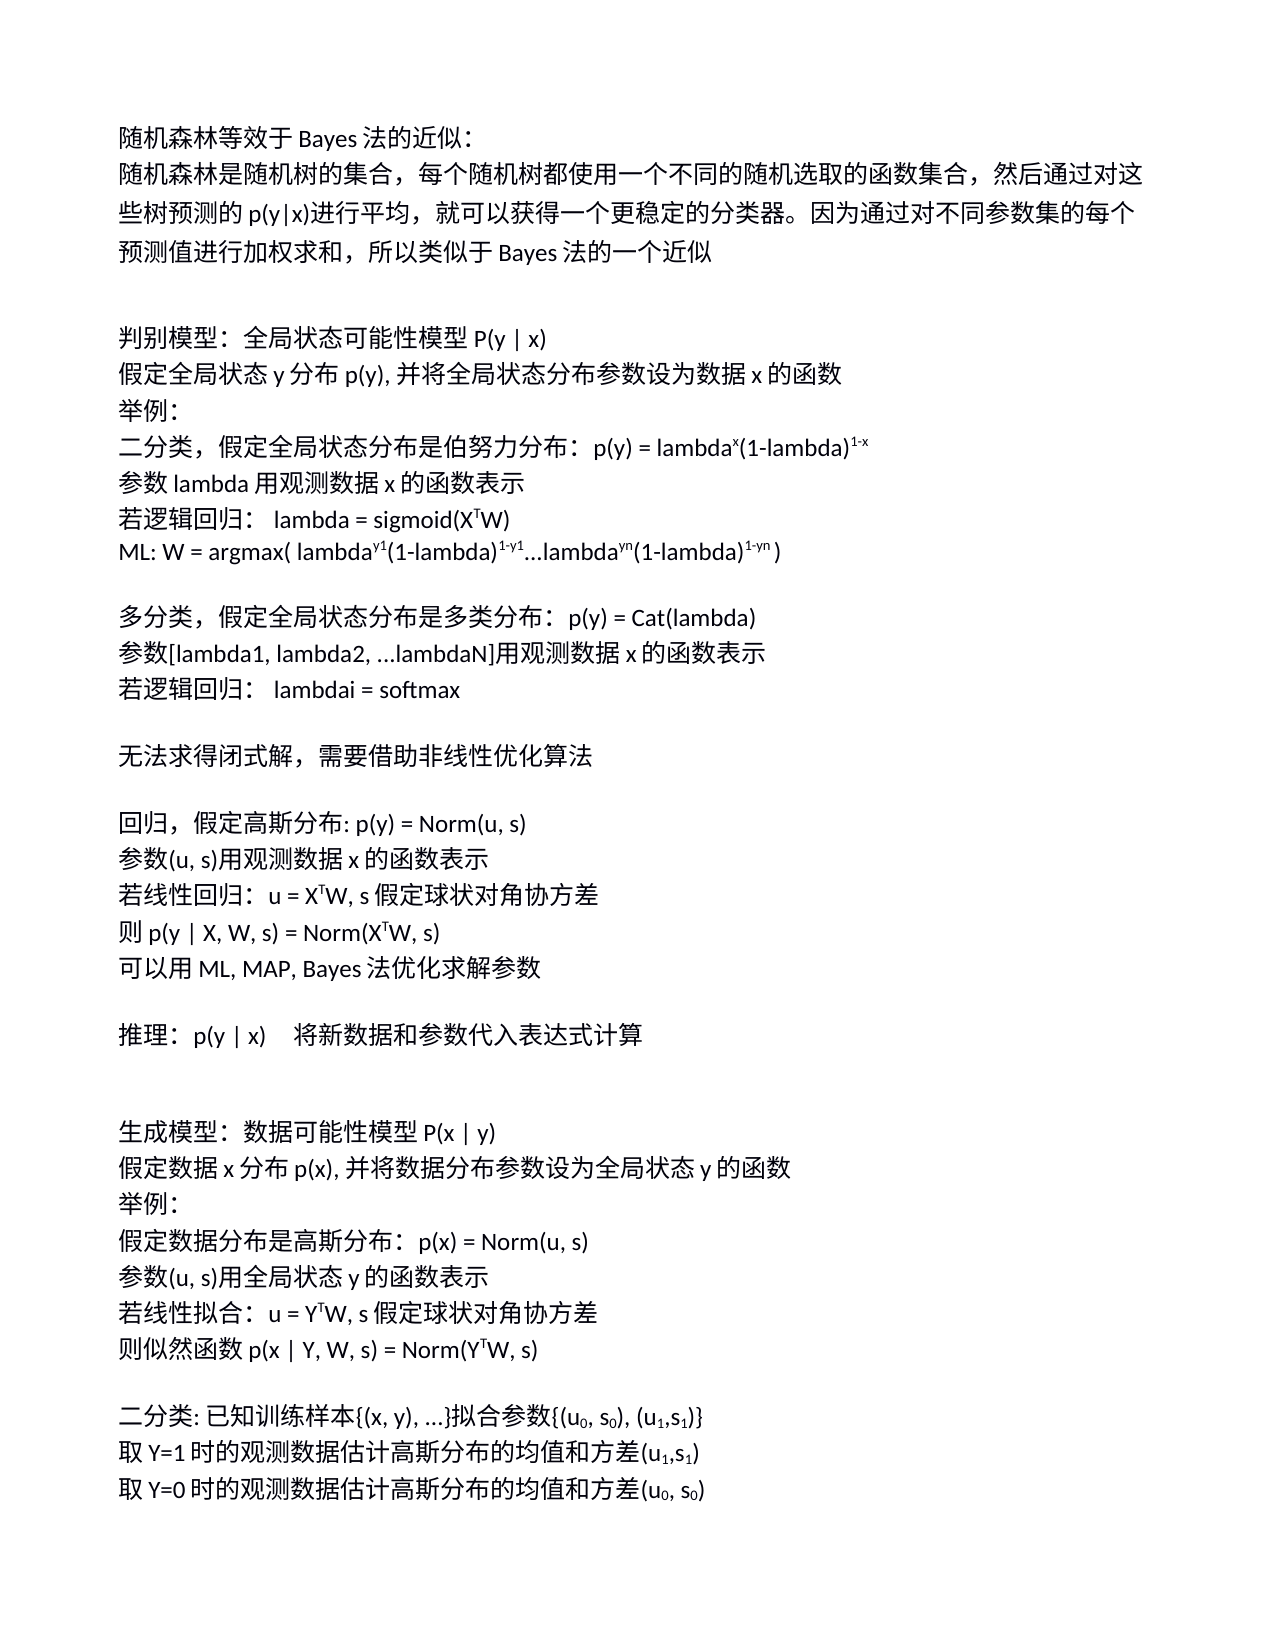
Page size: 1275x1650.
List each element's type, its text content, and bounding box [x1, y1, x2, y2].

text 假定数据分布是高斯分布：p(x) = Norm(u, s) [118, 1221, 1157, 1257]
text 参数(u, s)用观测数据x的函数表示 [118, 839, 1157, 876]
text 二分类，假定全局状态分布是伯努力分布：p(y) = lambdax(1-lambda)1-x [118, 427, 1157, 464]
text 则p(y | X, W, s) = Norm(XTW, s) [118, 912, 1157, 948]
text 若线性拟合：u = YTW, s假定球状对角协方差 [118, 1294, 1157, 1330]
text 若逻辑回归： lambda = sigmoid(XTW) [118, 500, 1157, 536]
text 判别模型：全局状态可能性模型 P(y | x) [118, 319, 1157, 355]
text 取Y=1时的观测数据估计高斯分布的均值和方差(u1,s1) [118, 1433, 1157, 1469]
text 举例： [118, 391, 1157, 427]
text 参数lambda用观测数据x的函数表示 [118, 464, 1157, 500]
text 随机森林是随机树的集合，每个随机树都使用一个不同的随机选取的函数集合，然后通过对这些树预测的p(y|x)进行平均，就可以获得一个更稳定的分类器。因为通过对不同参数集的每个预测值进行加权求和，所以类似于Bayes法的一个近似 [118, 154, 1157, 269]
text 无法求得闭式解，需要借助非线性优化算法 [118, 737, 1157, 773]
text 取Y=0时的观测数据估计高斯分布的均值和方差(u0, s0) [118, 1469, 1157, 1505]
text 参数(u, s)用全局状态y的函数表示 [118, 1257, 1157, 1294]
text 假定数据x分布p(x), 并将数据分布参数设为全局状态y的函数 [118, 1149, 1157, 1185]
text 举例： [118, 1185, 1157, 1221]
text ML: W = argmax( lambday1(1-lambda)1-y1...lambdayn(1-lambda)1-yn ) [118, 536, 1157, 567]
text 回归，假定高斯分布: p(y) = Norm(u, s) [118, 803, 1157, 839]
text 随机森林等效于Bayes法的近似： [118, 118, 1157, 154]
text 则似然函数p(x | Y, W, s) = Norm(YTW, s) [118, 1330, 1157, 1366]
text 二分类: 已知训练样本{(x, y), ...}拟合参数{(u0, s0), (u1,s1)} [118, 1397, 1157, 1433]
text 推理：p(y | x) 将新数据和参数代入表达式计算 [118, 1015, 1157, 1051]
text 若线性回归：u = XTW, s假定球状对角协方差 [118, 876, 1157, 912]
text 参数[lambda1, lambda2, ...lambdaN]用观测数据x的函数表示 [118, 633, 1157, 670]
text 可以用ML, MAP, Bayes法优化求解参数 [118, 948, 1157, 984]
text 假定全局状态y分布p(y), 并将全局状态分布参数设为数据x的函数 [118, 355, 1157, 391]
text 多分类，假定全局状态分布是多类分布：p(y) = Cat(lambda) [118, 597, 1157, 633]
text 生成模型：数据可能性模型P(x | y) [118, 1112, 1157, 1149]
text 若逻辑回归： lambdai = softmax [118, 670, 1157, 706]
